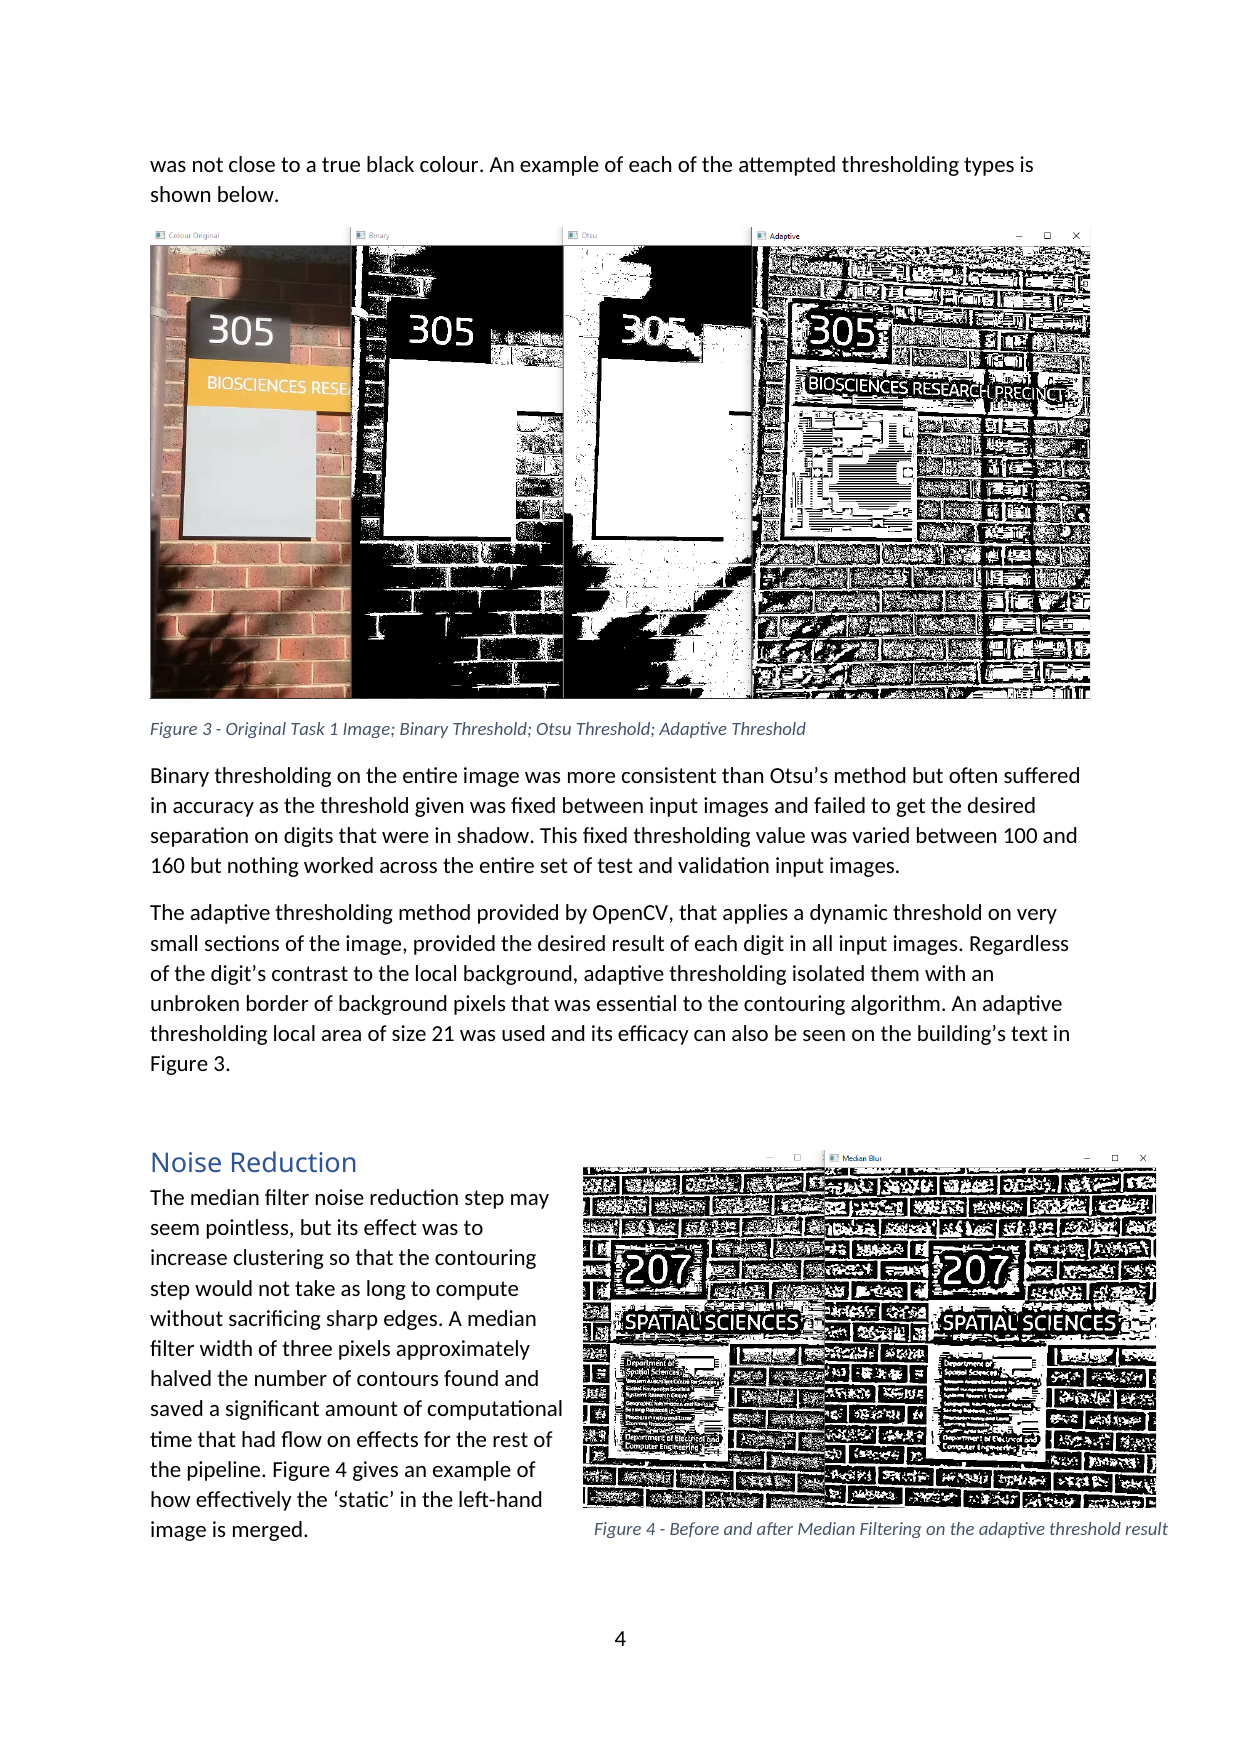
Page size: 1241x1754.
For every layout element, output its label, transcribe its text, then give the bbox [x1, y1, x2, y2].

text Figure 3 - Original Task 1 Image; Binary Threshold; Otsu Threshold; Adaptive Threshold [150, 717, 1090, 740]
text Binary thresholding on the entire image was more consistent than Otsu’s method but often suffered in accuracy as the threshold given was fixed between input images and failed to get the desired separation on digits that were in shadow. This fixed thresholding value was varied between 100 and 160 but nothing worked across the entire set of test and validation input images. [150, 761, 1090, 880]
picture [150, 227, 1091, 699]
text The adaptive thresholding method provided by OpenCV, that applies a dynamic threshold on very small sections of the image, provided the desired result of each digit in all input images. Regardless of the digit’s contrast to the local background, adaptive thresholding isolated them with an unbroken border of background pixels that was essential to the contouring algorithm. An adaptive thresholding local area of size 21 was used and its efficacy can also be seen on the building’s text in Figure 3. [150, 898, 1090, 1078]
subtitle Noise Reduction [150, 1143, 1090, 1180]
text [150, 150, 1090, 208]
picture [583, 1150, 1157, 1508]
